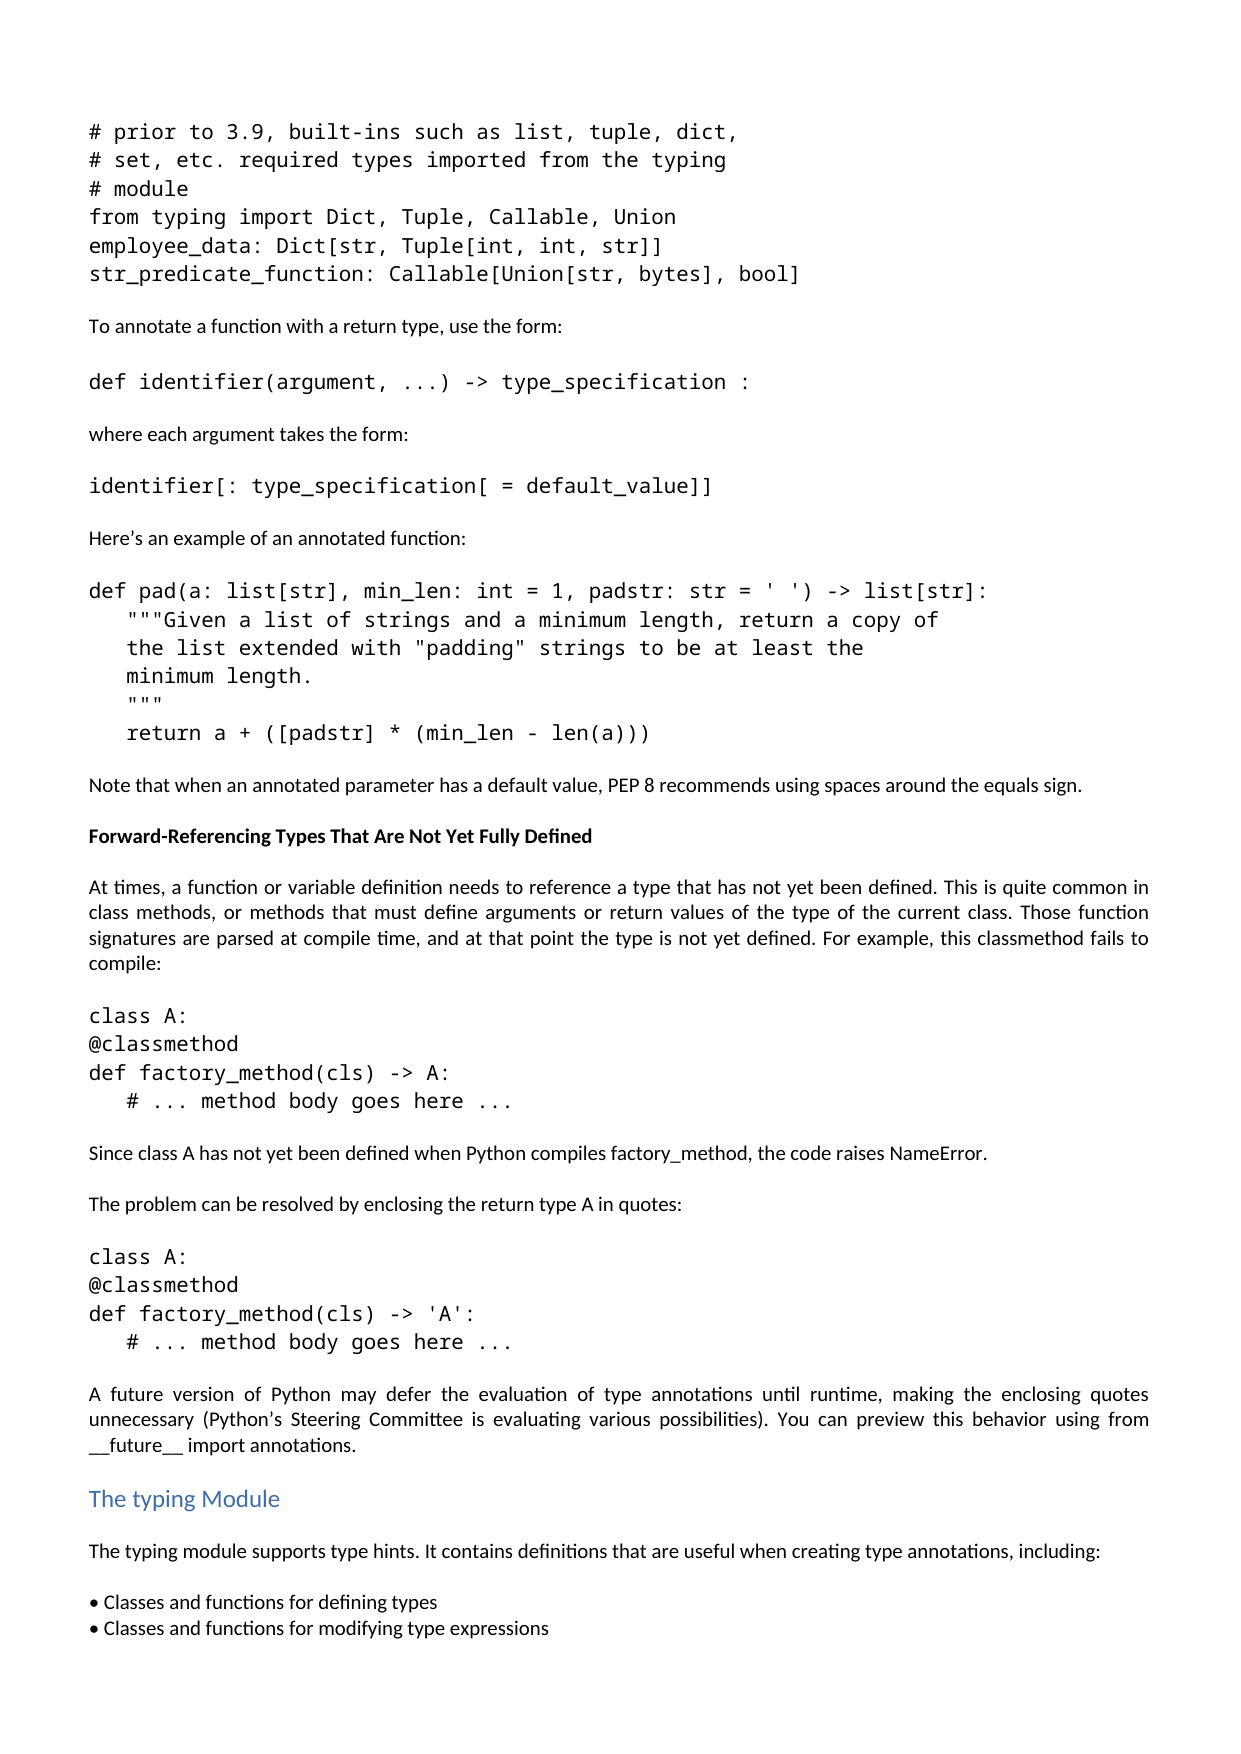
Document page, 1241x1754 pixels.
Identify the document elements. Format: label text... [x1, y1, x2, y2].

text Since class A has not yet been defined when Python compiles factory_method, the code raises NameError. [89, 1140, 1152, 1166]
text def factory_method(cls) -> A: [89, 1058, 1152, 1086]
text The typing module supports type hints. It contains definitions that are useful when creating type annotations, including: [89, 1539, 1152, 1564]
text # module [89, 174, 1152, 202]
text @classmethod [89, 1270, 1152, 1299]
text def pad(a: list[str], min_len: int = 1, padstr: str = ' ') -> list[str]: [89, 576, 1152, 605]
text # ... method body goes here ... [89, 1086, 1152, 1115]
text identifier[: type_specification[ = default_value]] [89, 472, 1152, 500]
text return a + ([padstr] * (min_len - len(a))) [89, 718, 1152, 747]
text To annotate a function with a return type, use the form: [89, 313, 1152, 338]
text # ... method body goes here ... [89, 1327, 1152, 1356]
text """Given a list of strings and a minimum length, return a copy of [89, 605, 1152, 633]
text • Classes and functions for defining types [89, 1589, 1152, 1615]
text str_predicate_function: Callable[Union[str, bytes], bool] [89, 259, 1152, 288]
text The problem can be resolved by enclosing the return type A in quotes: [89, 1191, 1152, 1217]
text def factory_method(cls) -> 'A': [89, 1299, 1152, 1327]
text Note that when an annotated parameter has a default value, PEP 8 recommends using spaces around the equals sign. [89, 772, 1152, 798]
text # prior to 3.9, built-ins such as list, tuple, dict, [89, 117, 1152, 146]
text def identifier(argument, ...) -> type_specification : [89, 367, 1152, 395]
subtitle The typing Module [89, 1483, 1152, 1513]
text Forward-Referencing Types That Are Not Yet Fully Defined [89, 823, 1152, 849]
text """ [89, 690, 1152, 718]
text class A: [89, 1001, 1152, 1029]
text @classmethod [89, 1029, 1152, 1058]
text minimum length. [89, 662, 1152, 690]
text • Classes and functions for modifying type expressions [89, 1615, 1152, 1640]
text the list extended with "padding" strings to be at least the [89, 633, 1152, 662]
text Here’s an example of an annotated function: [89, 526, 1152, 551]
text class A: [89, 1242, 1152, 1270]
text # set, etc. required types imported from the typing [89, 146, 1152, 174]
text At times, a function or variable definition needs to reference a type that has not yet been defined. This is quite common in class methods, or methods that must define arguments or return values of the type of the current class. Those function signatures are parsed at compile time, and at that point the type is not yet defined. For example, this classmethod fails to compile: [89, 874, 1152, 976]
text A future version of Python may defer the evaluation of type annotations until runtime, making the enclosing quotes unnecessary (Python’s Steering Committee is evaluating various possibilities). You can preview this behavior using from __future__ import annotations. [89, 1381, 1152, 1457]
text employee_data: Dict[str, Tuple[int, int, str]] [89, 231, 1152, 259]
text where each argument takes the form: [89, 421, 1152, 446]
text from typing import Dict, Tuple, Callable, Union [89, 202, 1152, 231]
